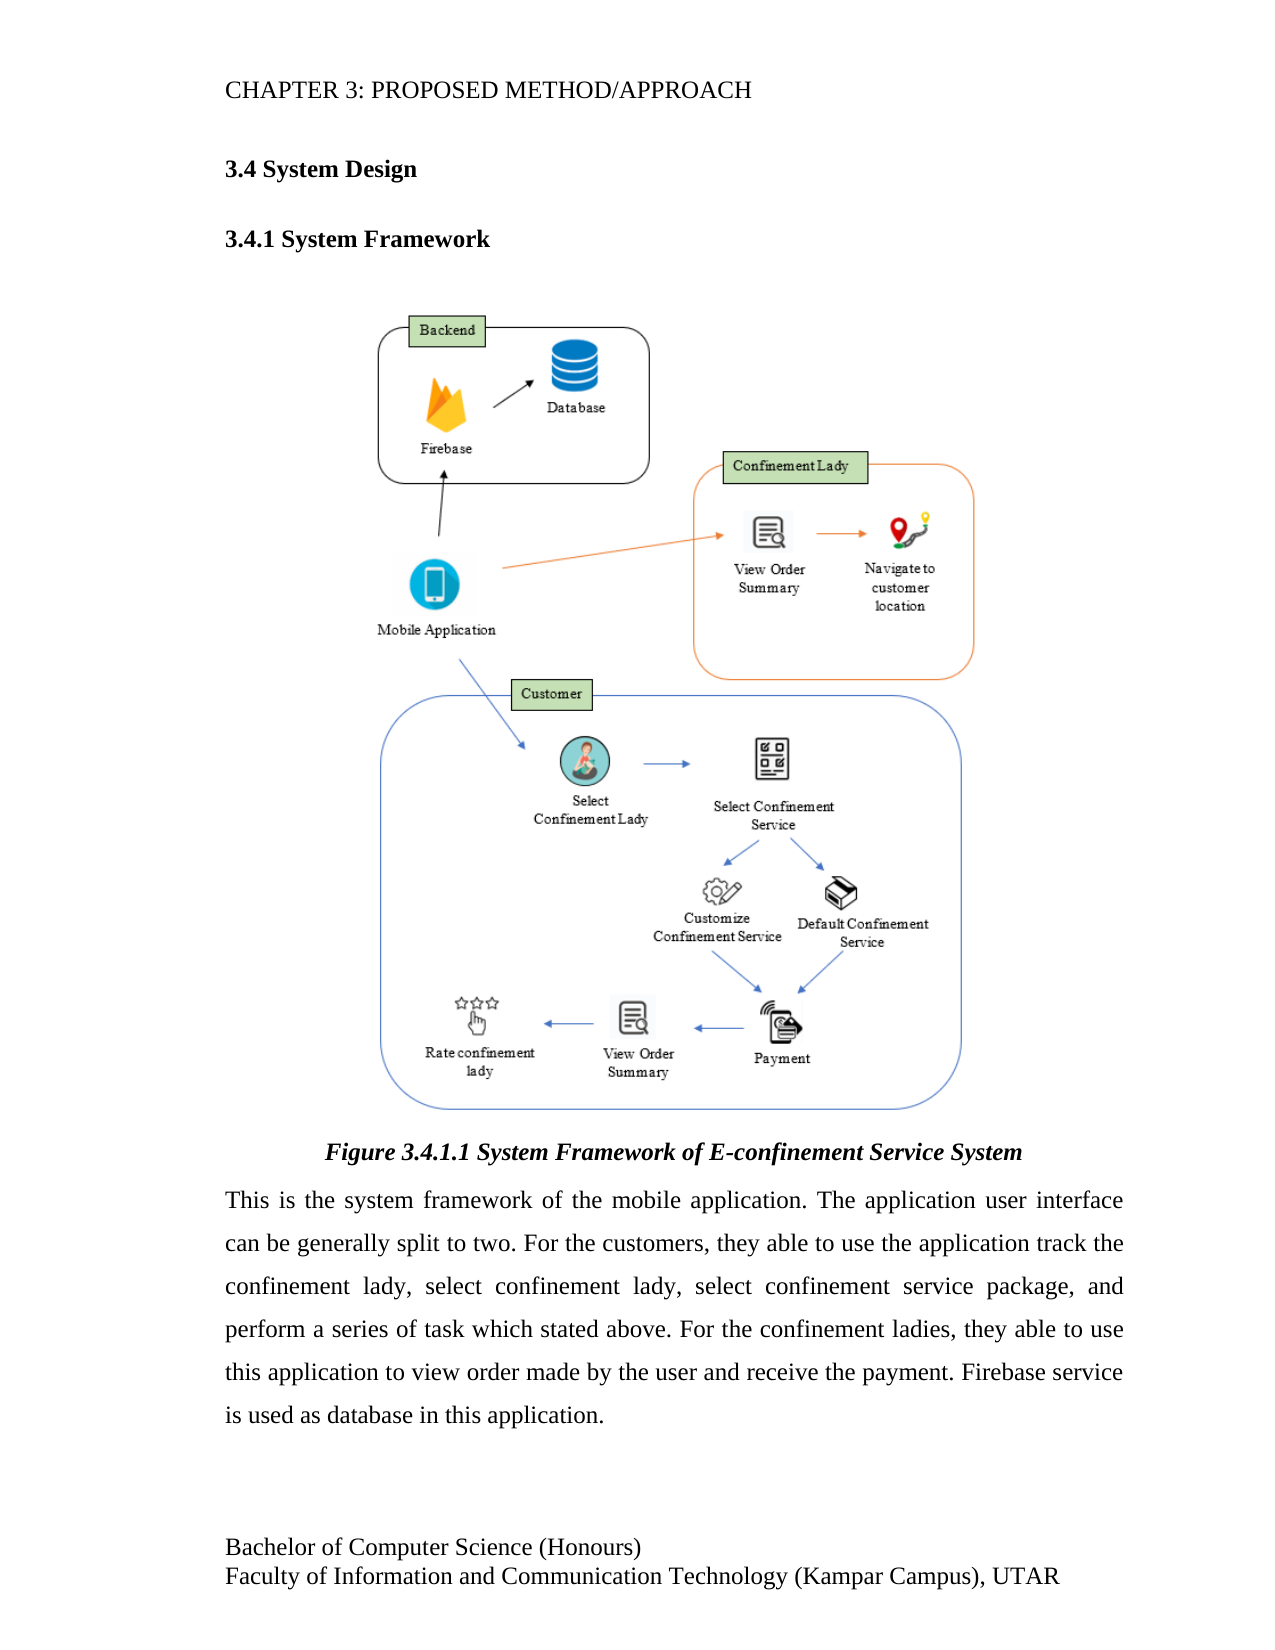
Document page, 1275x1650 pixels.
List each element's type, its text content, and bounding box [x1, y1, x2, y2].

subtitle 3.4.1 System Framework [225, 224, 1125, 253]
text This is the system framework of the mobile application. The application user interface can be generally split to two. For the customers, they able to use the application track the confinement lady, select confinement lady, select confinement service package, and perform a series of task which stated above. For the confinement ladies, they able to use this application to view order made by the user and receive the payment. Firebase service is used as database in this application. [225, 1185, 1125, 1429]
text Figure 3.4.1.1 System Framework of E-confinement Service System [225, 1137, 1125, 1166]
subtitle 3.4 System Design [225, 154, 1125, 183]
picture [371, 303, 979, 1119]
